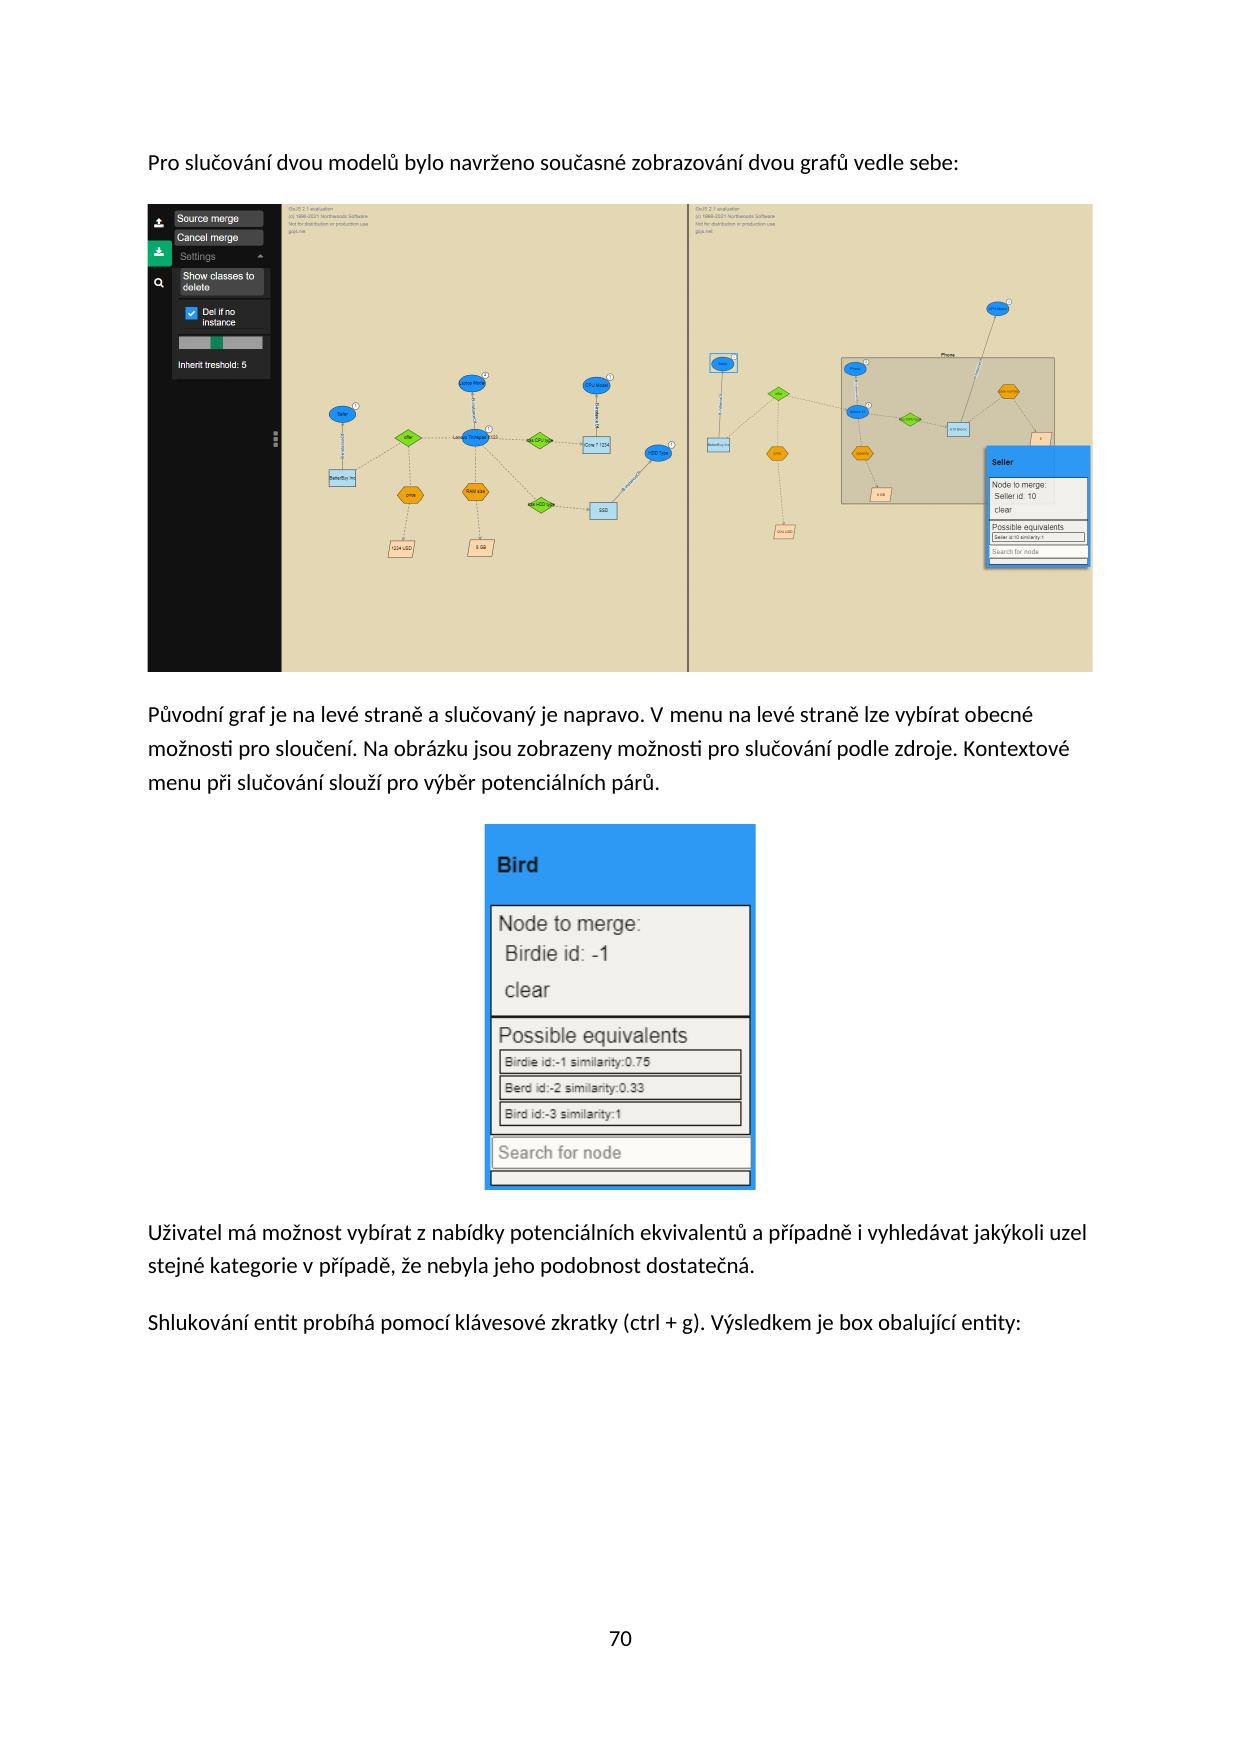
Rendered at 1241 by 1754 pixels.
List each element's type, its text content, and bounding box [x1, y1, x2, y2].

text Pro slučování dvou modelů bylo navrženo současné zobrazování dvou grafů vedle sebe: [148, 148, 1093, 176]
text Uživatel má možnost vybírat z nabídky potenciálních ekvivalentů a případně i vyhledávat jakýkoli uzel stejné kategorie v případě, že nebyla jeho podobnost dostatečná. [148, 1218, 1093, 1280]
picture [147, 204, 1093, 672]
text Původní graf je na levé straně a slučovaný je napravo. V menu na levé straně lze vybírat obecné možnosti pro sloučení. Na obrázku jsou zobrazeny možnosti pro slučování podle zdroje. Kontextové menu při slučování slouží pro výběr potenciálních párů. [148, 701, 1093, 796]
picture [484, 824, 756, 1190]
text Shlukování entit probíhá pomocí klávesové zkratky (ctrl + g). Výsledkem je box obalující entity: [148, 1308, 1093, 1336]
